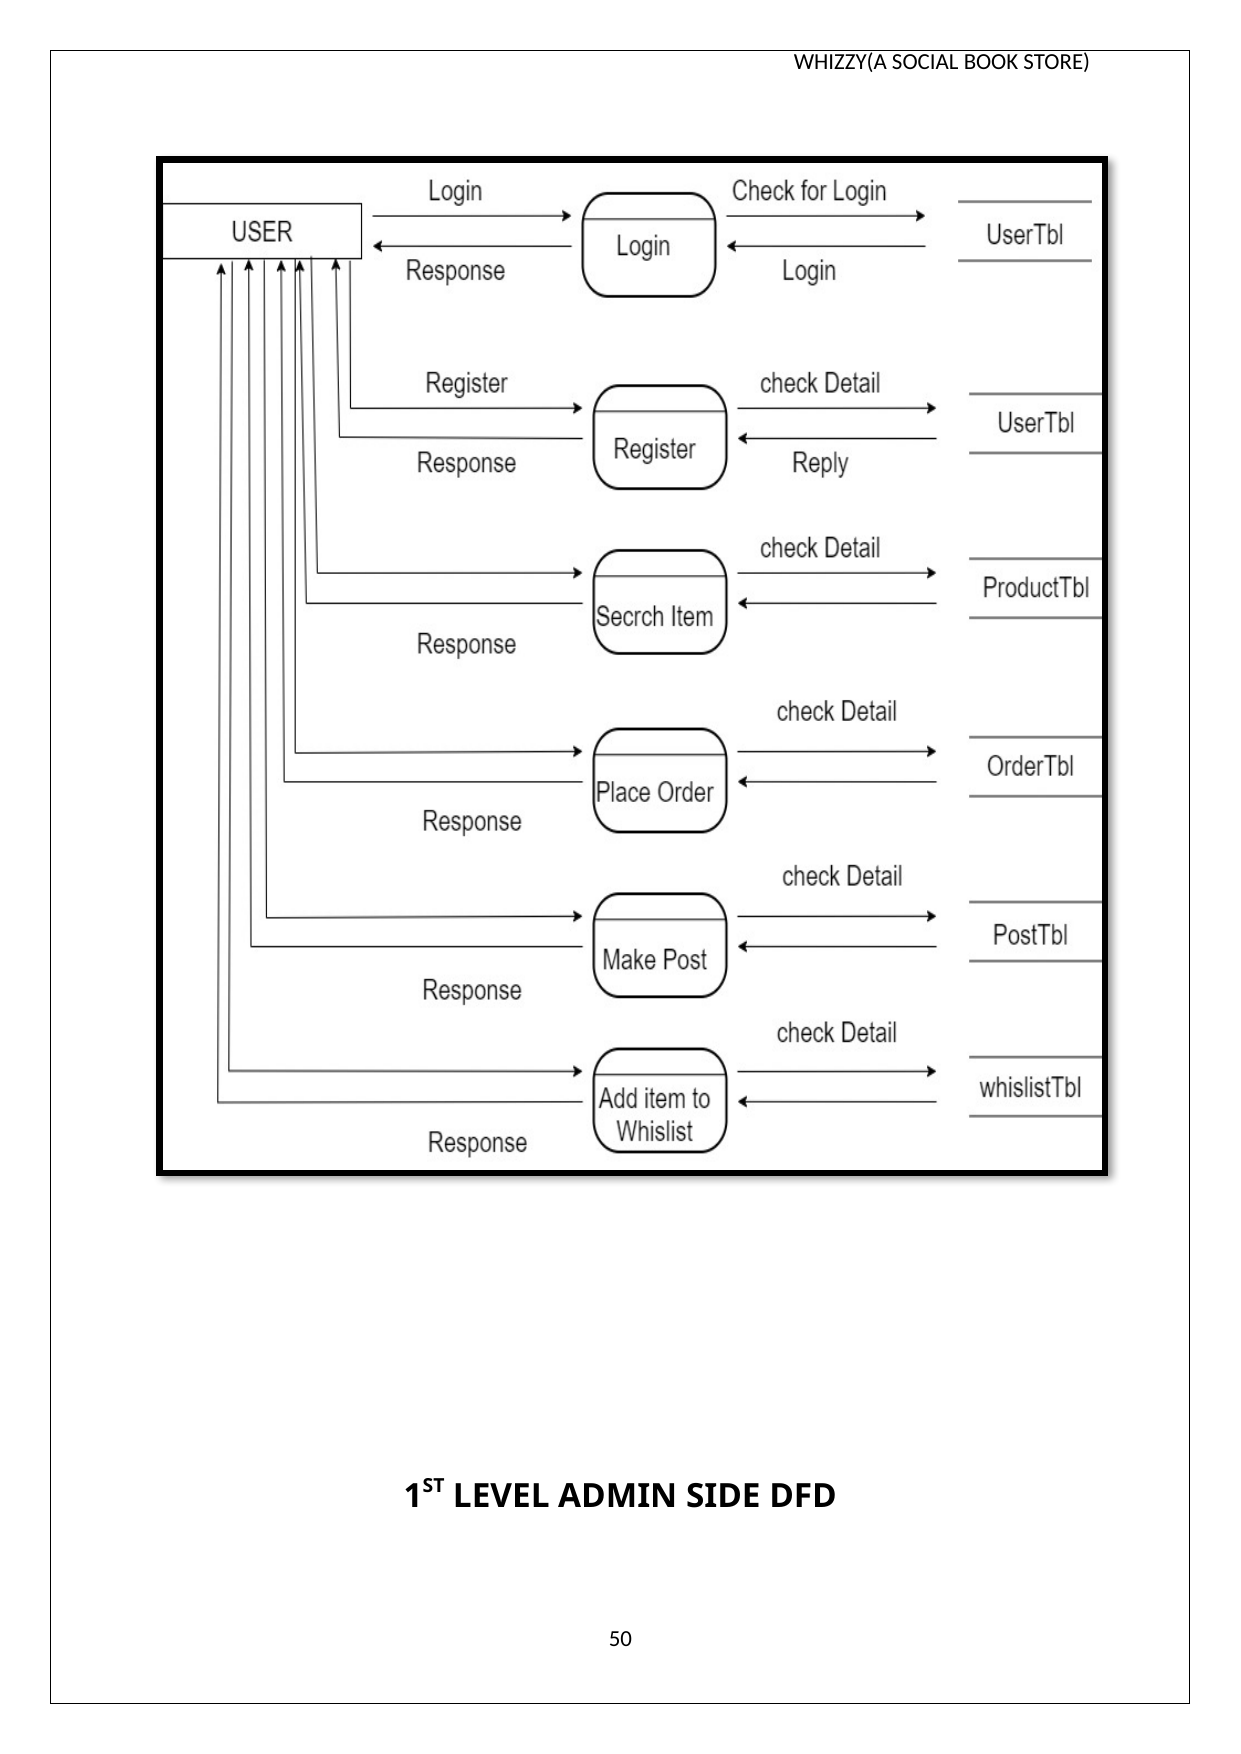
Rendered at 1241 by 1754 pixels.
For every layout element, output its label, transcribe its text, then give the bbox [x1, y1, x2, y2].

text 1ST LEVEL ADMIN SIDE DFD [150, 1472, 1090, 1517]
picture [163, 163, 1102, 1170]
